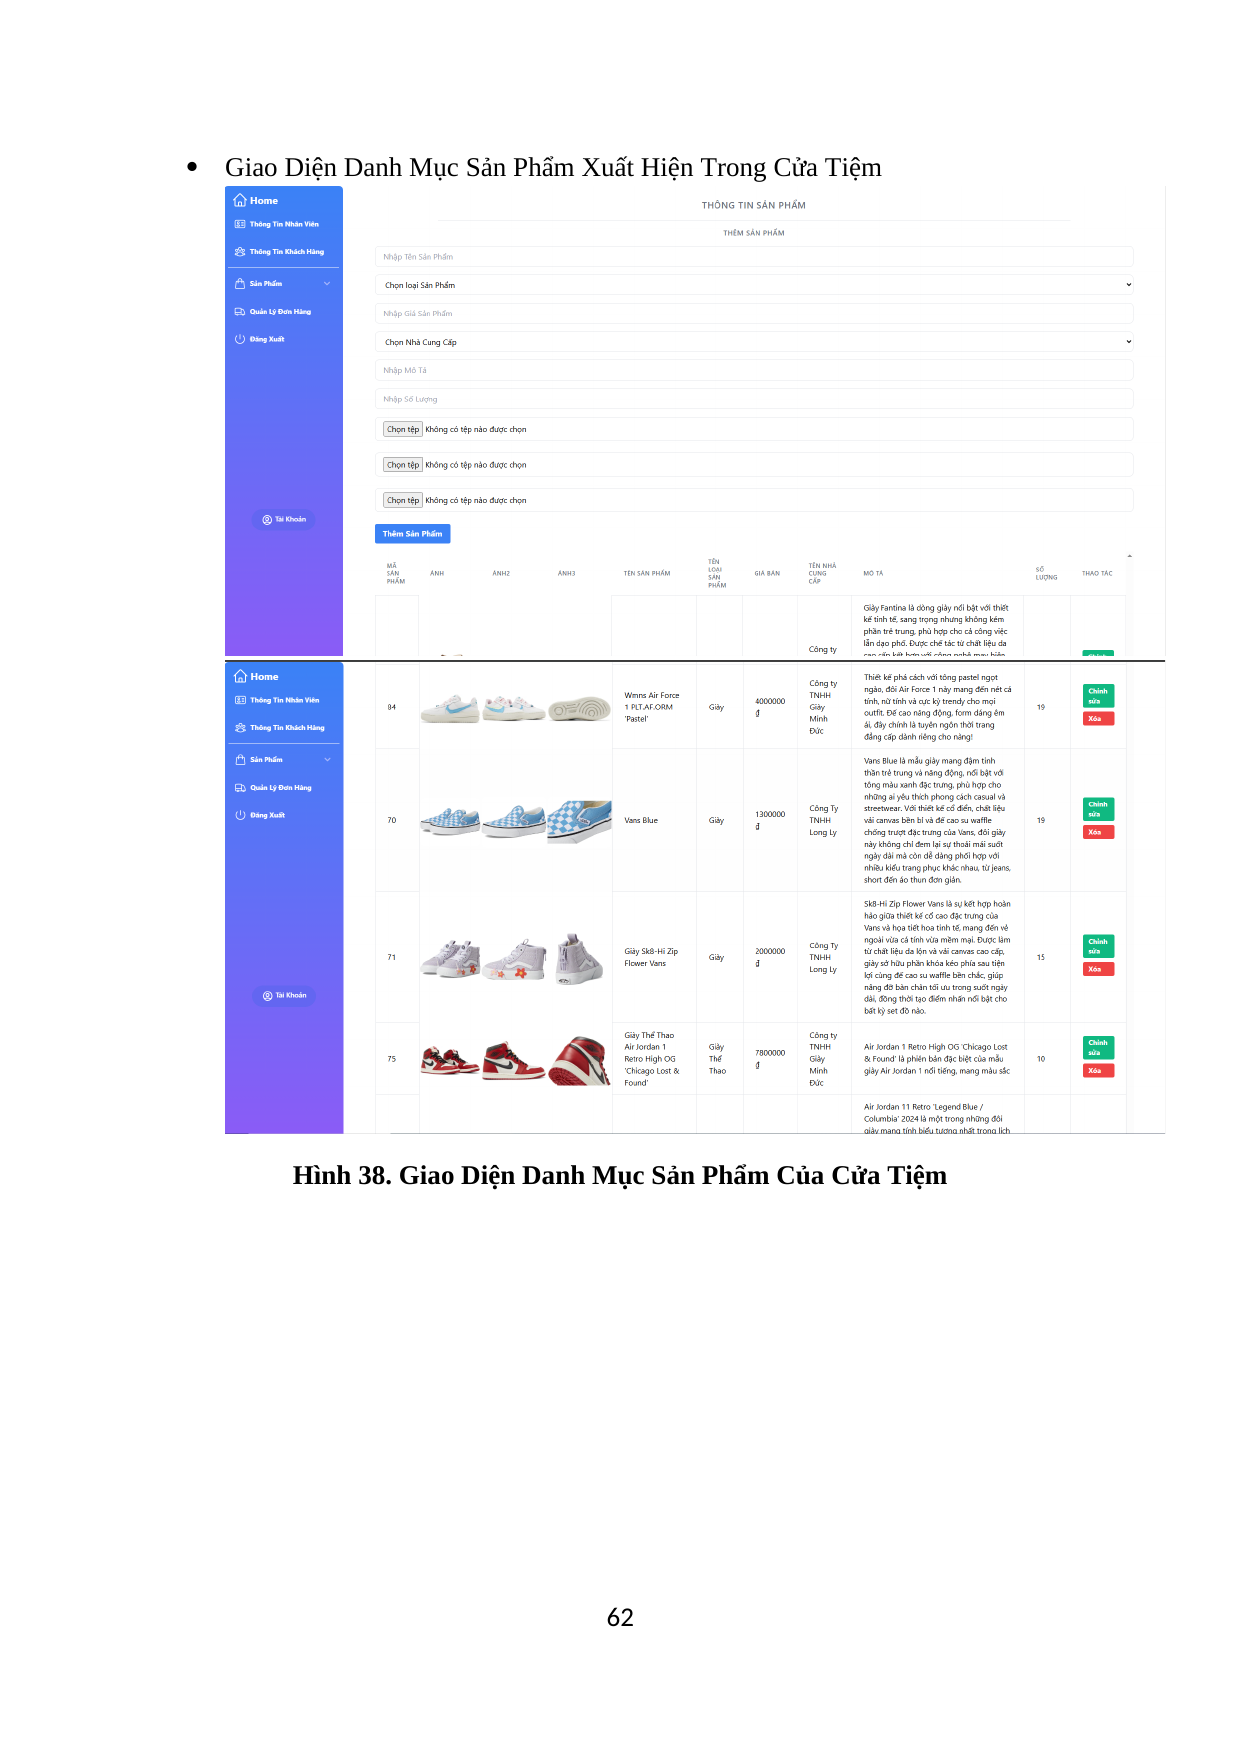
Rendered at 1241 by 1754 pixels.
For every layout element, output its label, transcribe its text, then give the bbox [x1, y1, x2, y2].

picture [225, 660, 1166, 1134]
picture [225, 186, 1166, 656]
text Hình 38. Giao Diện Danh Mục Sản Phẩm Của Cửa Tiệm [150, 1159, 1090, 1190]
